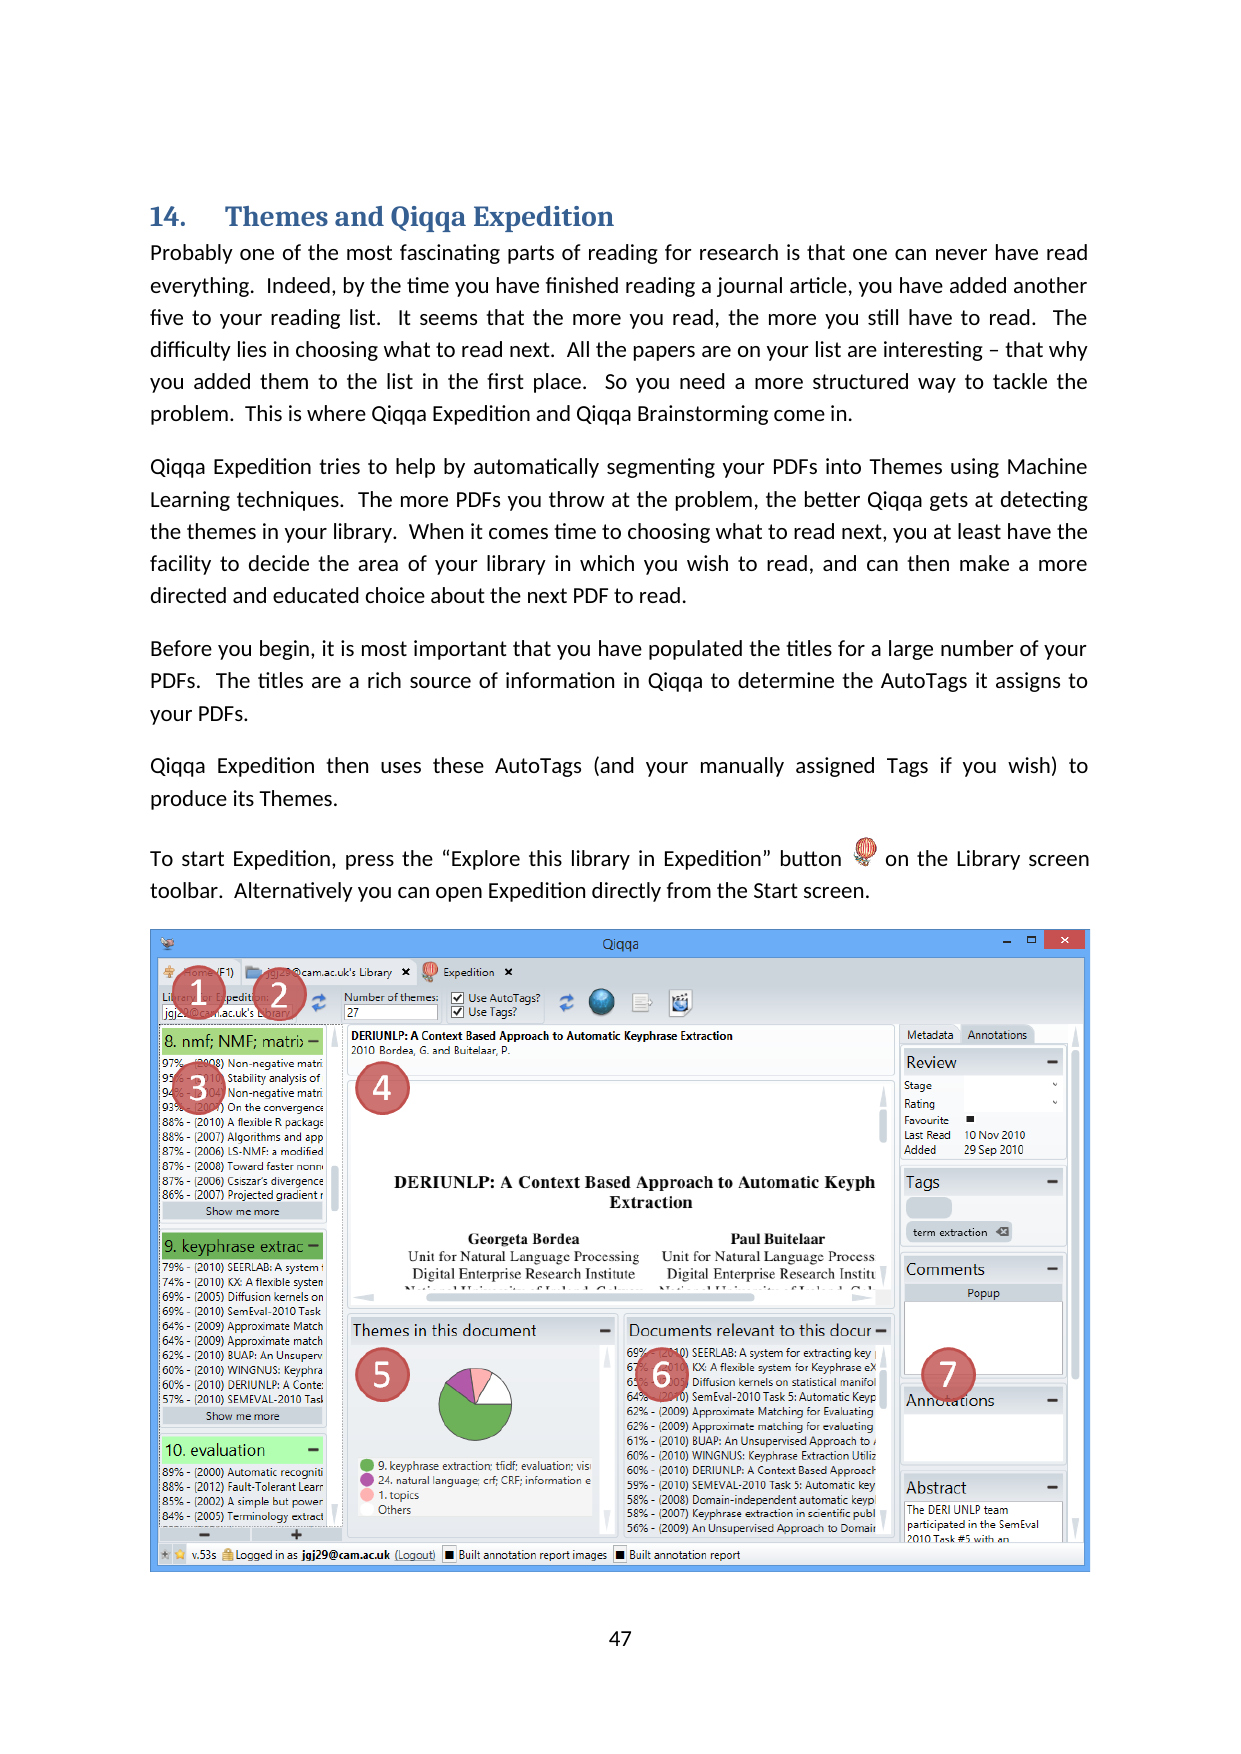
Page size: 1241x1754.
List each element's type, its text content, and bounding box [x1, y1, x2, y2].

text Qiqqa Expedition then uses these AutoTags (and your manually assigned Tags if you wish) to produce its Themes. [150, 752, 1090, 812]
subtitle Themes and Qiqqa Expedition [150, 200, 1090, 233]
picture [150, 929, 1091, 1572]
text Qiqqa Expedition tries to help by automatically segmenting your PDFs into Themes using Machine Learning techniques. The more PDFs you throw at the problem, the better Qiqqa gets at detecting the themes in your library. When it comes time to choosing what to read next, you at least have the facility to decide the area of your library in which you wish to read, and can then make a more directed and educated choice about the next PDF to read. [150, 452, 1090, 609]
picture [852, 836, 877, 867]
text To start Expedition, press the “Explore this library in Expedition” button on the Library screen toolbar. Alternatively you can open Expedition directly from the Start screen. [150, 837, 1090, 904]
text Before you begin, it is most important that you have populated the titles for a large number of your PDFs. The titles are a rich source of information in Qiqqa to determine the AutoTags it assigns to your PDFs. [150, 634, 1090, 727]
text Probably one of the most fascinating parts of reading for research is that one can never have read everything. Indeed, by the time you have finished reading a journal article, you have added another five to your reading list. It seems that the more you read, the more you still have to read. The difficulty lies in choosing what to read next. All the papers are on your list are interesting – that why you added them to the list in the first place. So you need a more structured way to tackle the problem. This is where Qiqqa Expedition and Qiqqa Brainstorming come in. [150, 238, 1090, 427]
